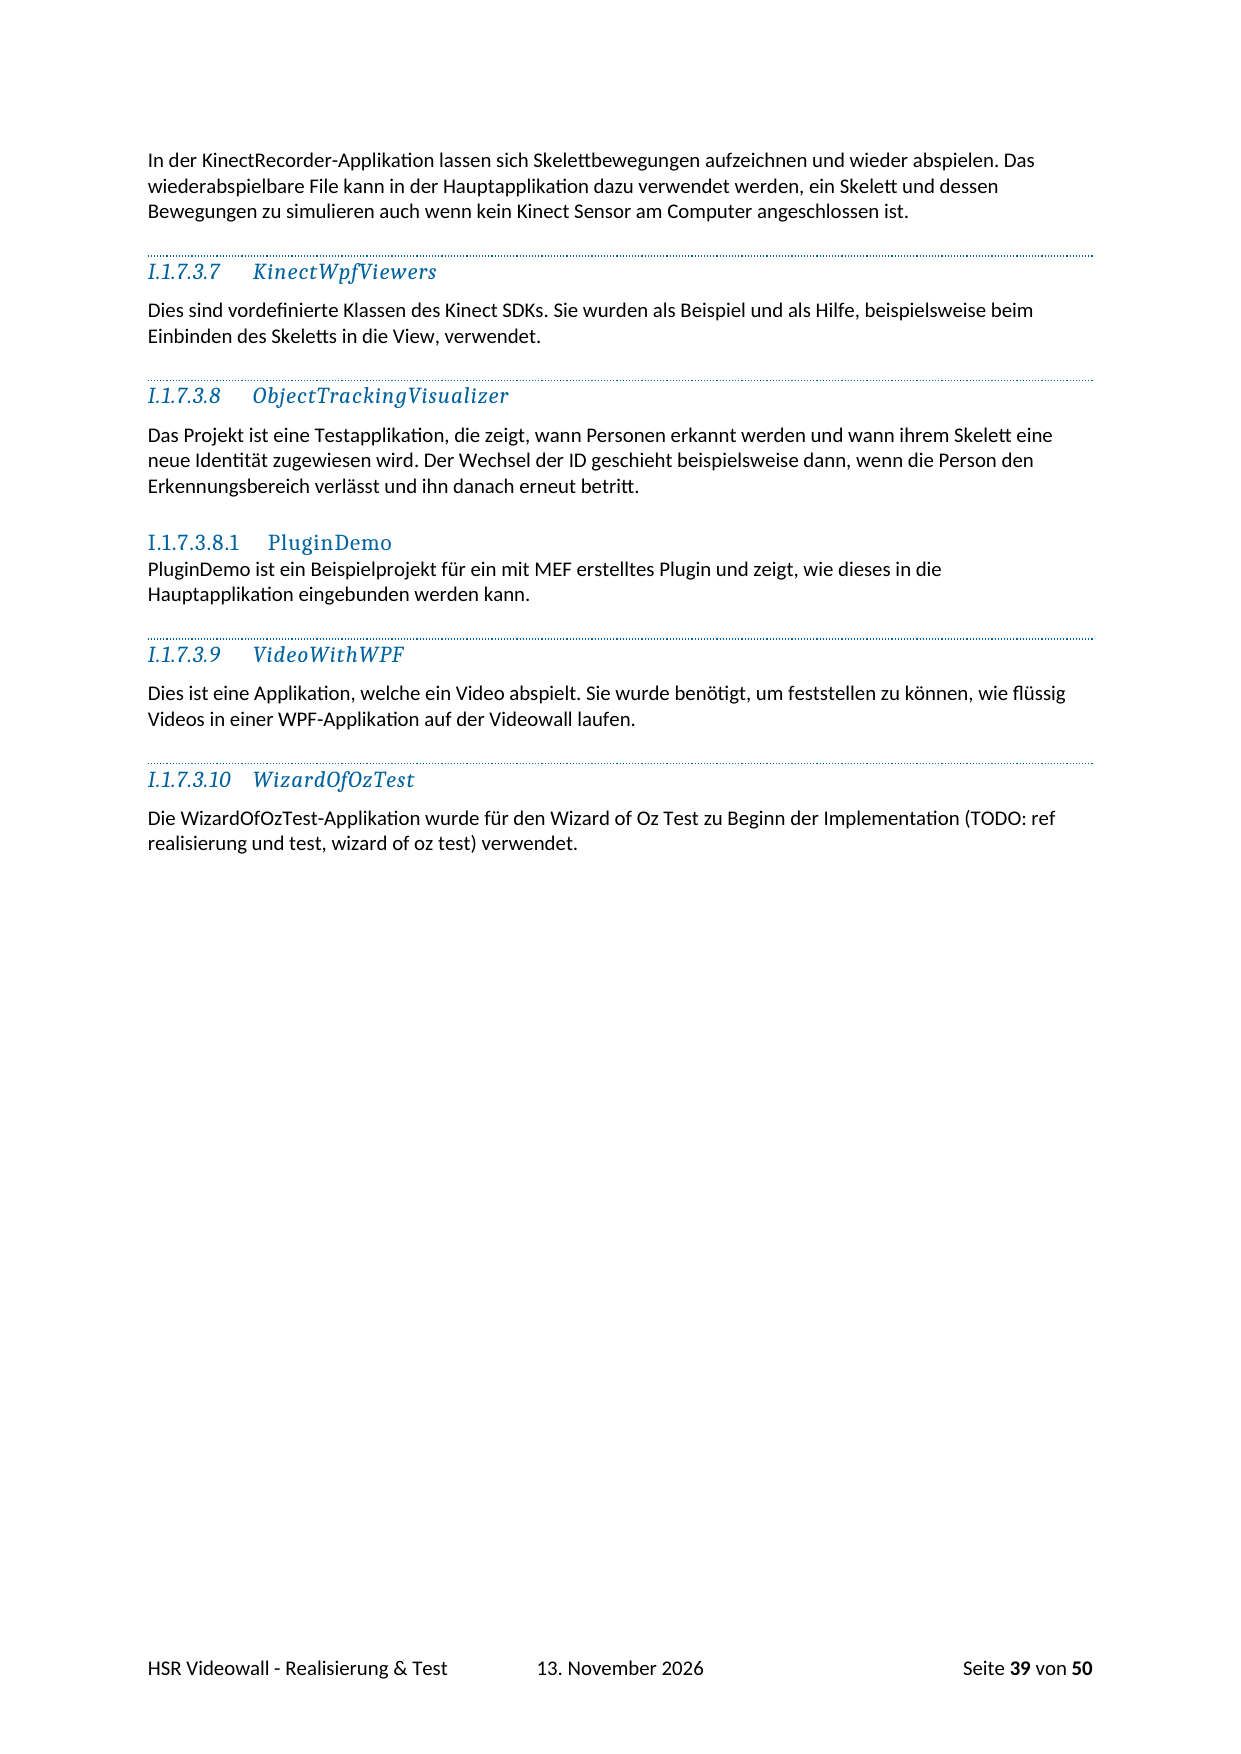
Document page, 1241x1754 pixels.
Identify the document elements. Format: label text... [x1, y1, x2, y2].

subtitle KinectWpfViewers [148, 255, 1093, 285]
text Dies ist eine Applikation, welche ein Video abspielt. Sie wurde benötigt, um feststellen zu können, wie flüssig Videos in einer WPF-Applikation auf der Videowall laufen. [148, 681, 1093, 731]
text Dies sind vordefinierte Klassen des Kinect SDKs. Sie wurden als Beispiel und als Hilfe, beispielsweise beim Einbinden des Skeletts in die View, verwendet. [148, 298, 1093, 348]
text Das Projekt ist eine Testapplikation, die zeigt, wann Personen erkannt werden und wann ihrem Skelett eine neue Identität zugewiesen wird. Der Wechsel der ID geschieht beispielsweise dann, wenn die Person den Erkennungsbereich verlässt und ihn danach erneut betritt. [148, 422, 1093, 498]
text In der KinectRecorder-Applikation lassen sich Skelettbewegungen aufzeichnen und wieder abspielen. Das wiederabspielbare File kann in der Hauptapplikation dazu verwendet werden, ein Skelett und dessen Bewegungen zu simulieren auch wenn kein Kinect Sensor am Computer angeschlossen ist. [148, 148, 1093, 224]
text PluginDemo ist ein Beispielprojekt für ein mit MEF erstelltes Plugin und zeigt, wie dieses in die Hauptapplikation eingebunden werden kann. [148, 556, 1093, 607]
subtitle PluginDemo [148, 530, 1093, 556]
text Die WizardOfOzTest-Applikation wurde für den Wizard of Oz Test zu Beginn der Implementation (TODO: ref realisierung und test, wizard of oz test) verwendet. [148, 805, 1093, 856]
subtitle VideoWithWPF [148, 638, 1093, 668]
subtitle ObjectTrackingVisualizer [148, 380, 1093, 410]
subtitle WizardOfOzTest [148, 763, 1093, 793]
